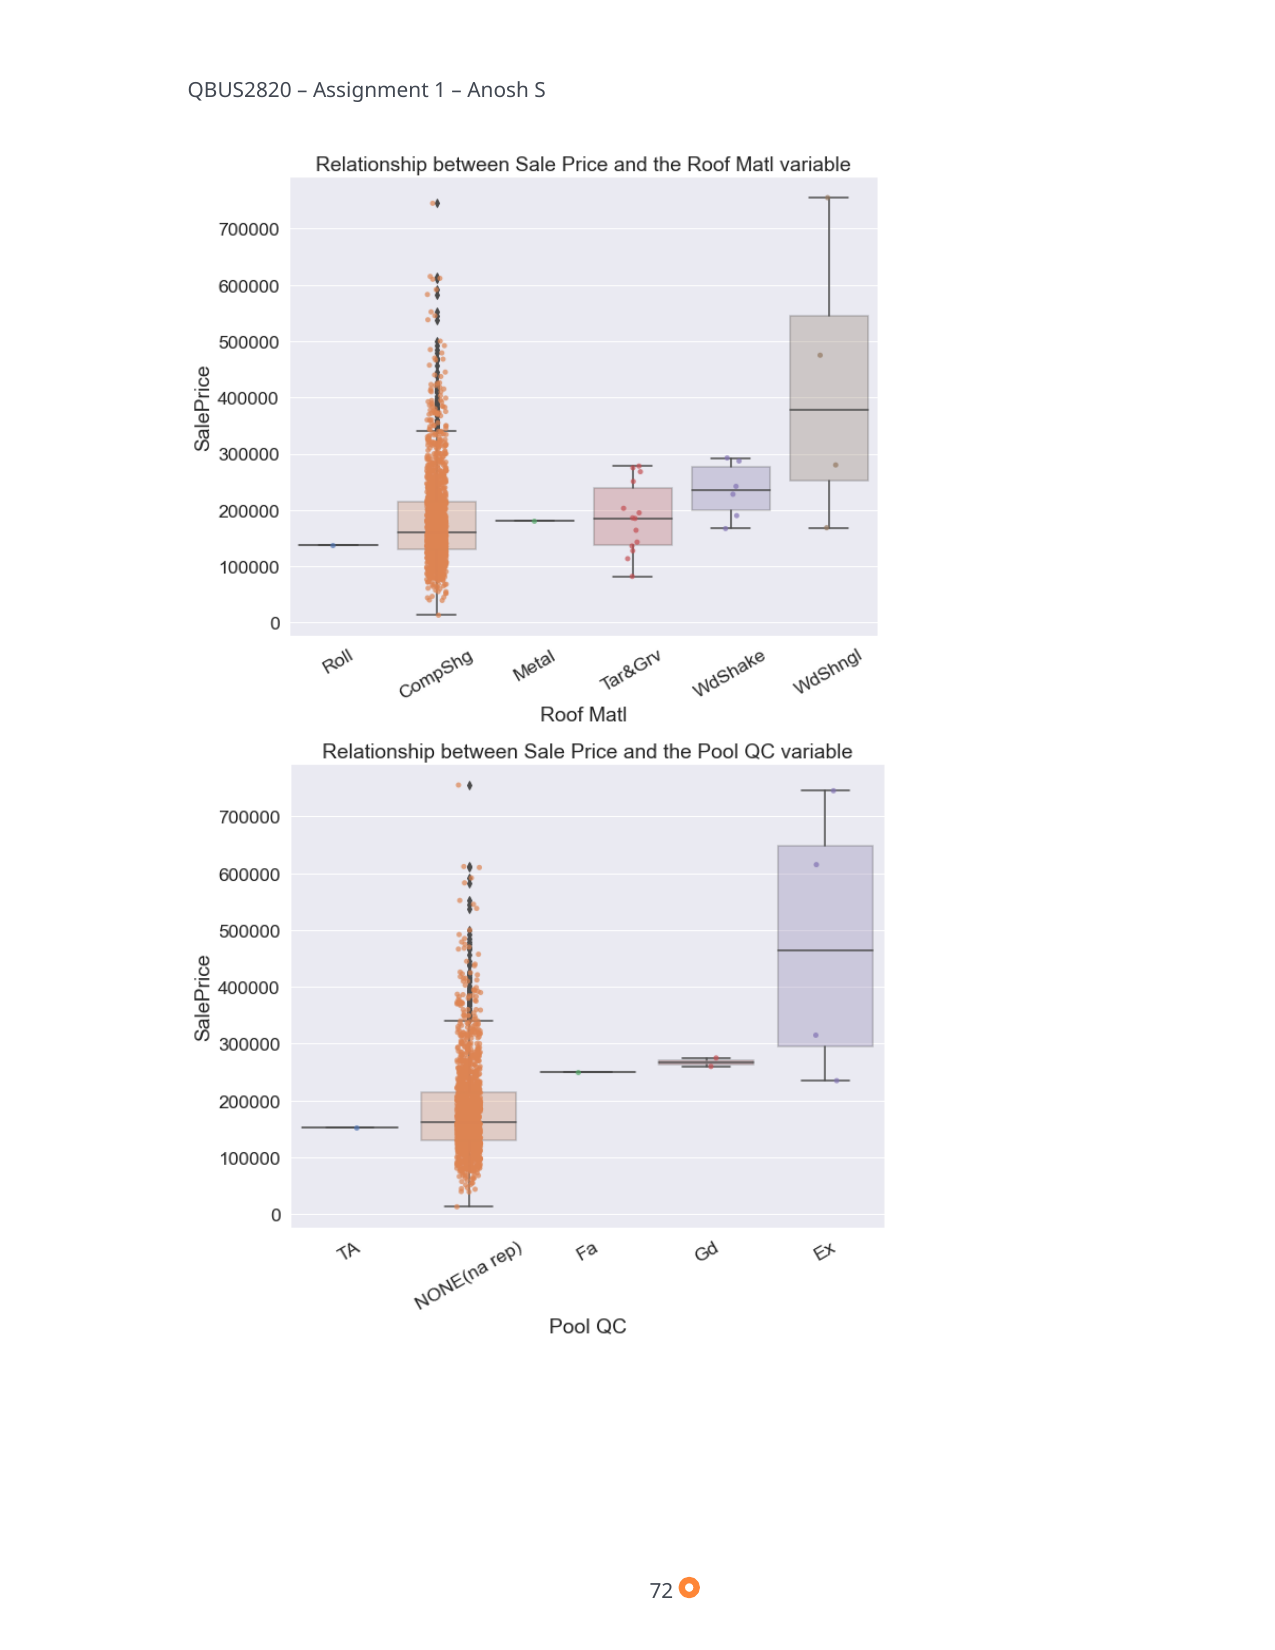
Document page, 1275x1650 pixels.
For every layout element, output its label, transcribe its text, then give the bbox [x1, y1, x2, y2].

picture [187, 150, 885, 732]
picture [187, 737, 892, 1343]
